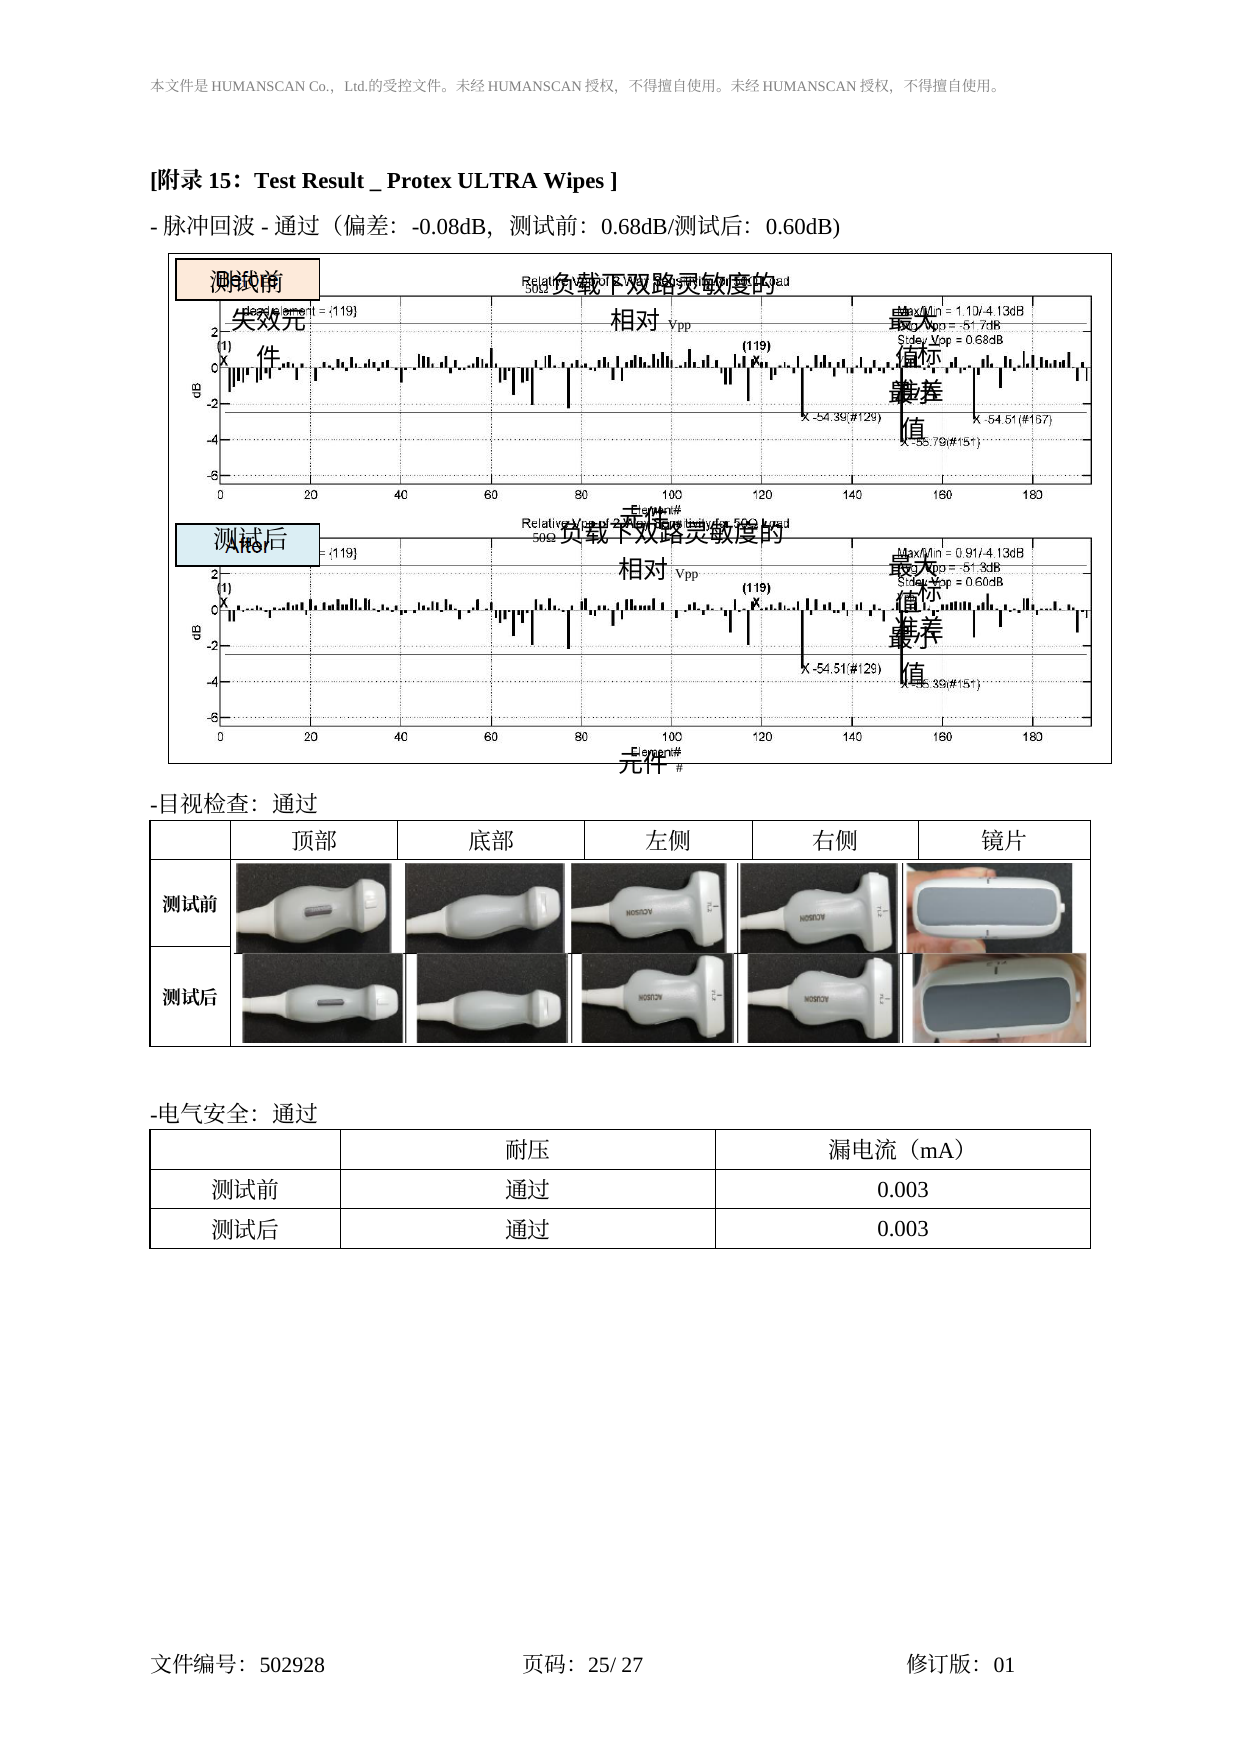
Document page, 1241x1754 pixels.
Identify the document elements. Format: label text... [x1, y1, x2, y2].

table_header 右侧 [753, 821, 918, 859]
text -目视检查：通过 [150, 787, 1090, 819]
text [附录15：Test Result _ Protex ULTRA Wipes ] [150, 162, 1090, 195]
table_header [151, 1130, 340, 1168]
table_cell 测试后 [151, 947, 230, 1046]
table_cell 通过 [341, 1209, 715, 1248]
table_cell 测试前 [151, 860, 230, 946]
table_cell [231, 860, 1090, 1046]
table_header 顶部 [231, 821, 397, 859]
table_header 漏电流（mA） [716, 1130, 1090, 1168]
table_header [151, 821, 230, 859]
table_cell 0.003 [716, 1209, 1090, 1248]
table_header 底部 [398, 821, 584, 859]
table_cell 测试后 [151, 1209, 340, 1248]
picture [169, 254, 1111, 763]
table_header 镜片 [919, 821, 1090, 859]
table_header 耐压 [341, 1130, 715, 1168]
table_header 左侧 [585, 821, 752, 859]
table_cell 测试前 [151, 1170, 340, 1208]
table_cell 0.003 [716, 1170, 1090, 1208]
text -电气安全：通过 [150, 1096, 1090, 1129]
table_cell 通过 [341, 1170, 715, 1208]
text - 脉冲回波 - 通过（偏差：-0.08dB，测试前：0.68dB/测试后：0.60dB) [150, 208, 1090, 241]
